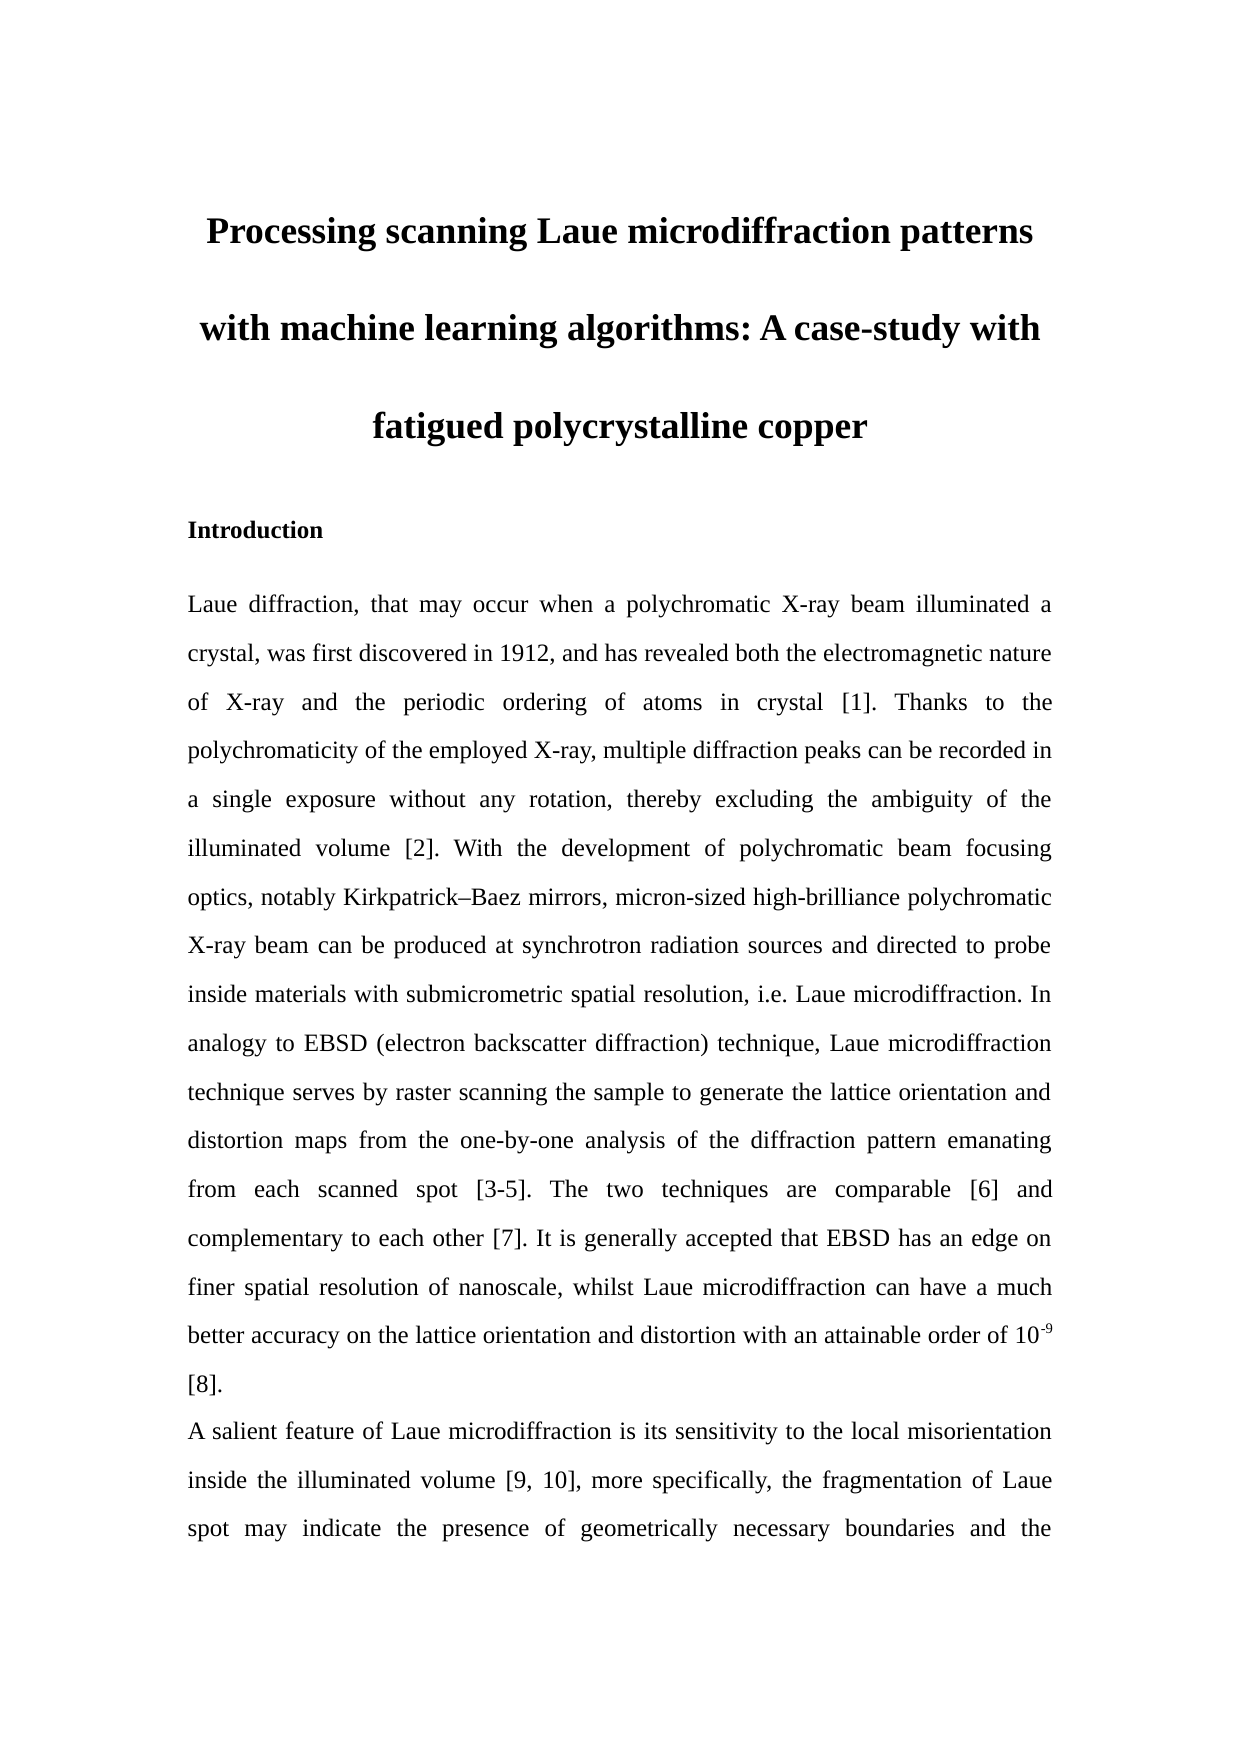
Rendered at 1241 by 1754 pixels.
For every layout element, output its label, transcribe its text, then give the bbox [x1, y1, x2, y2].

subtitle Introduction [187, 513, 1053, 546]
subtitle Processing scanning Laue microdiffraction patterns with machine learning algorithms: A case-study with fatigued polycrystalline copper [187, 197, 1053, 457]
text Laue diffraction, that may occur when a polychromatic X-ray beam illuminated a crystal, was first discovered in 1912, and has revealed both the electromagnetic nature of X-ray and the periodic ordering of atoms in crystal [1]. Thanks to the polychromaticity of the employed X-ray, multiple diffraction peaks can be recorded in a single exposure without any rotation, thereby excluding the ambiguity of the illuminated volume [2]. With the development of polychromatic beam focusing optics, notably Kirkpatrick–Baez mirrors, micron-sized high-brilliance polychromatic X-ray beam can be produced at synchrotron radiation sources and directed to probe inside materials with submicrometric spatial resolution, i.e. Laue microdiffraction. In analogy to EBSD (electron backscatter diffraction) technique, Laue microdiffraction technique serves by raster scanning the sample to generate the lattice orientation and distortion maps from the one-by-one analysis of the diffraction pattern emanating from each scanned spot [3-5]. The two techniques are comparable [6] and complementary to each other [7]. It is generally accepted that EBSD has an edge on finer spatial resolution of nanoscale, whilst Laue microdiffraction can have a much better accuracy on the lattice orientation and distortion with an attainable order of 10-9 [8]. [187, 587, 1053, 1400]
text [187, 1414, 1053, 1544]
